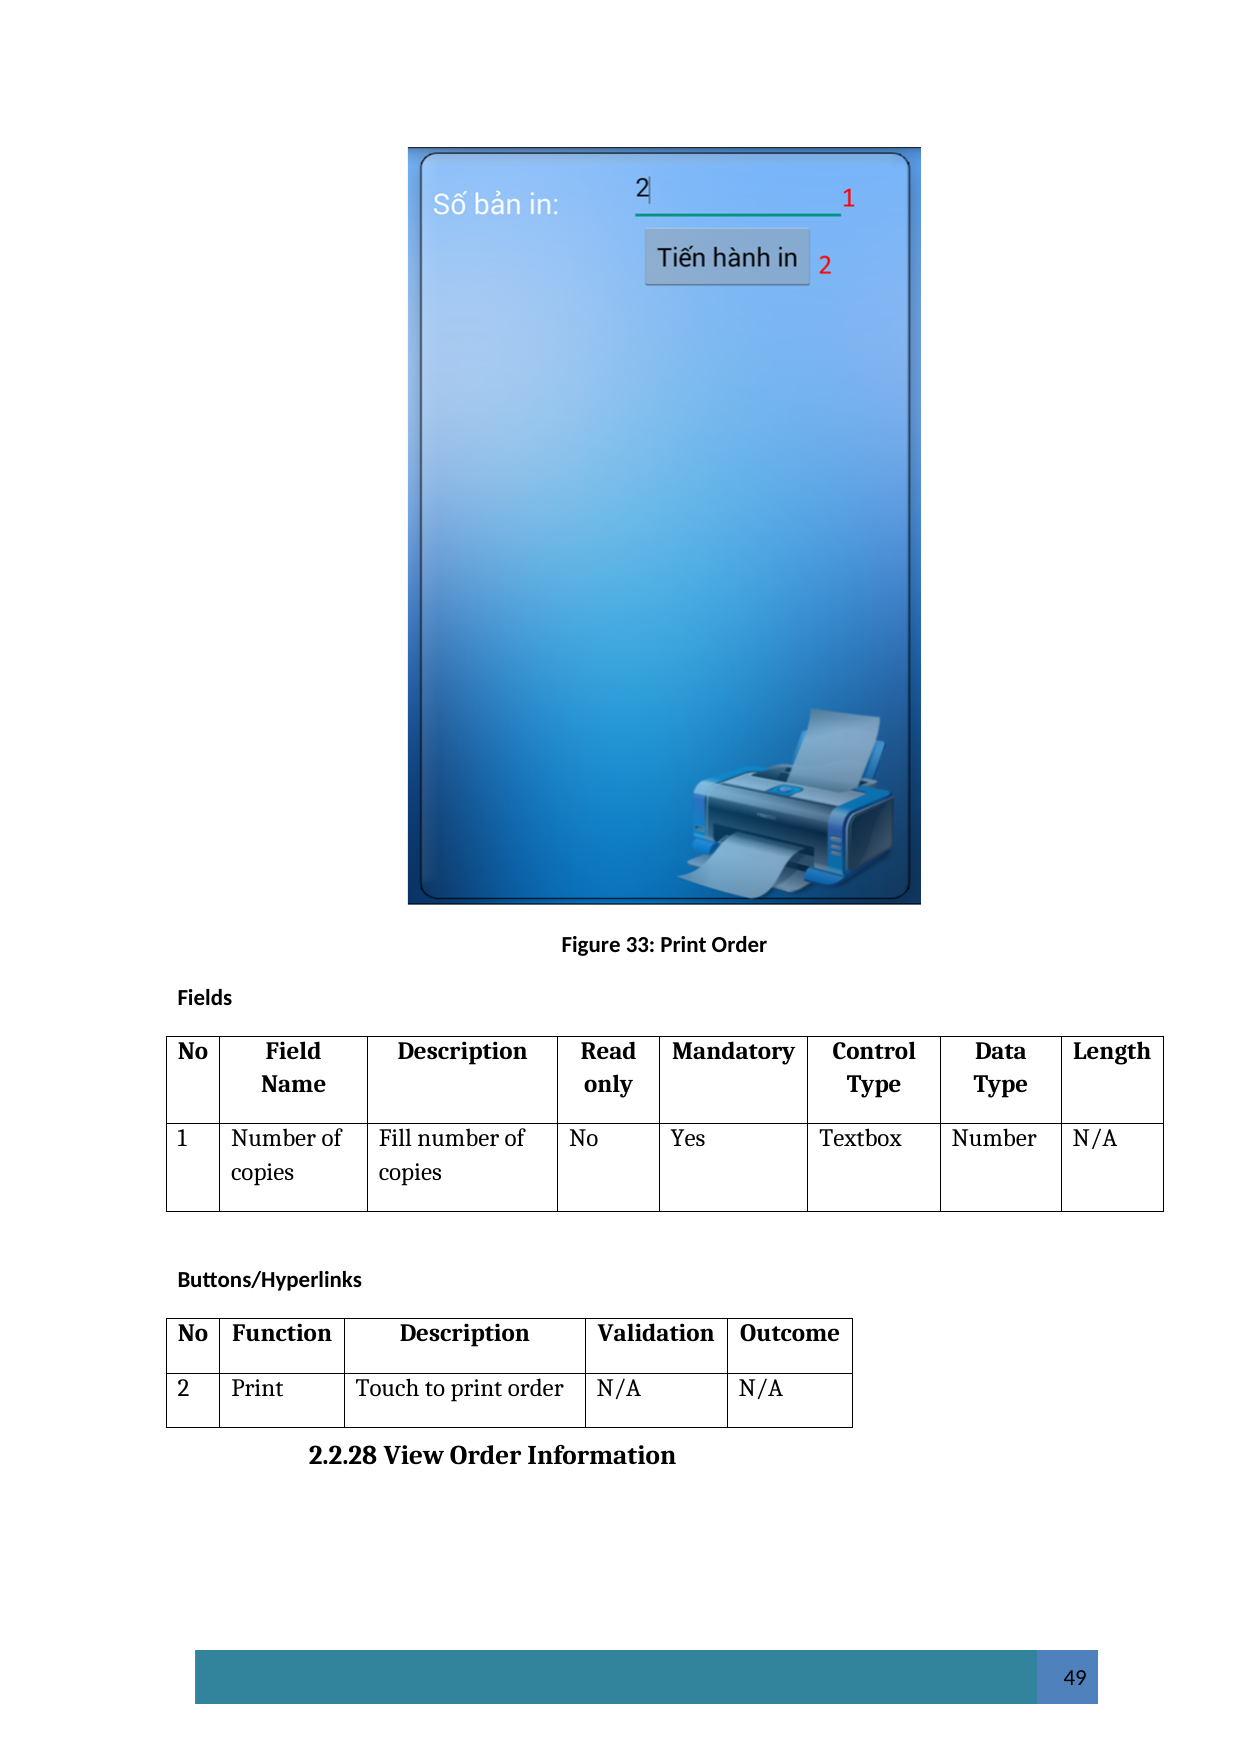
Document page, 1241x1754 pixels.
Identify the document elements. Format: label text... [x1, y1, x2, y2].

picture [407, 147, 921, 905]
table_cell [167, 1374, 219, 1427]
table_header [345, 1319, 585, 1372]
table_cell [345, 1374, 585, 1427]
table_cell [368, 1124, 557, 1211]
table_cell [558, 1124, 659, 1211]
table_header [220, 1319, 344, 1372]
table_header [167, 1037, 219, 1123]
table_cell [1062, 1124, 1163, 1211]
text Fields [177, 983, 1151, 1011]
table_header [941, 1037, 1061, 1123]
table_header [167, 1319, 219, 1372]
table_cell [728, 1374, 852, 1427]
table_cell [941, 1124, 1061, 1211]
text Figure 33: Print Order [177, 930, 1151, 958]
subtitle View Order Information [308, 1440, 1151, 1472]
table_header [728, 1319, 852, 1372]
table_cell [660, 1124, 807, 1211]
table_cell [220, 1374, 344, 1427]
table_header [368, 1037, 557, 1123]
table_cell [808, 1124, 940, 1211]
text Buttons/Hyperlinks [177, 1265, 1151, 1293]
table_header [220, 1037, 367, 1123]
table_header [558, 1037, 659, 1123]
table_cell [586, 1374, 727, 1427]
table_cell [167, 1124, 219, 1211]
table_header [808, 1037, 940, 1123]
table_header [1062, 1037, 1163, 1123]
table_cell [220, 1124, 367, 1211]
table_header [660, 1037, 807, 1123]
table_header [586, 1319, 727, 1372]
